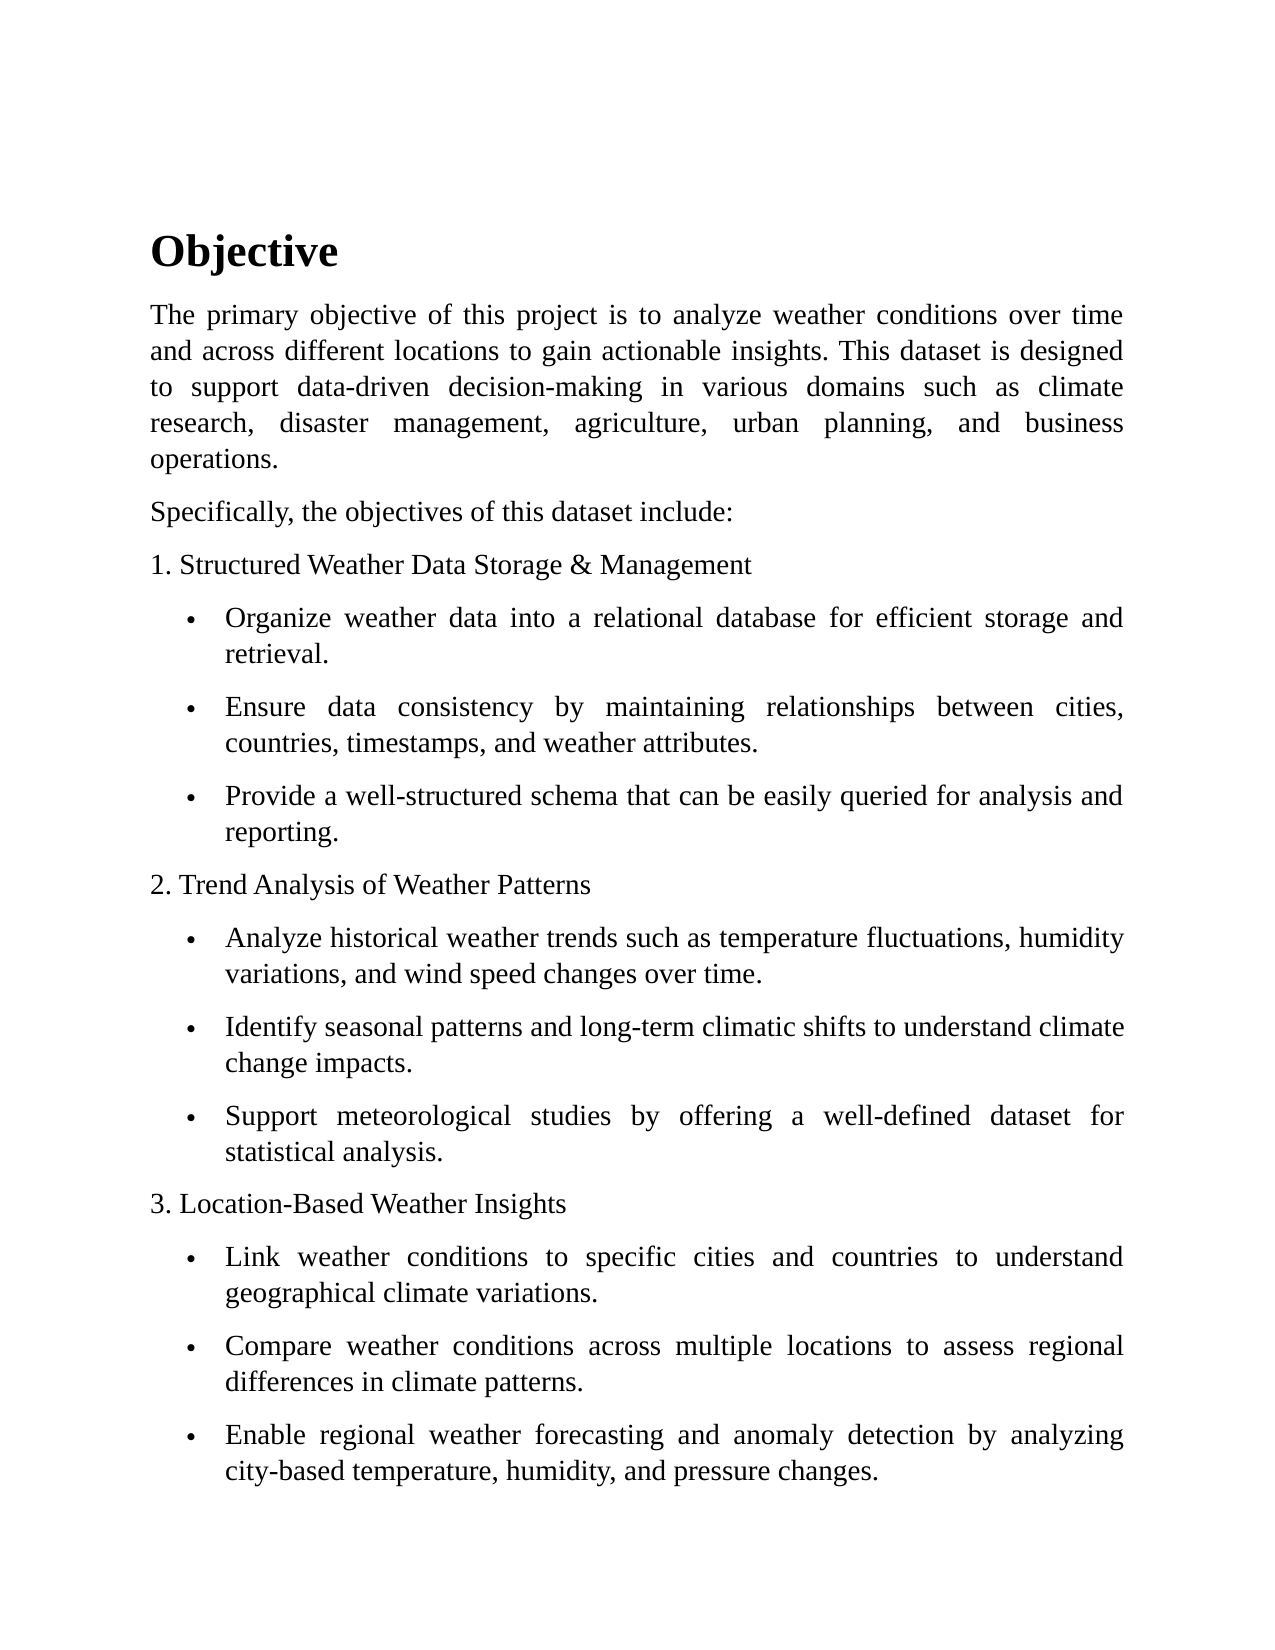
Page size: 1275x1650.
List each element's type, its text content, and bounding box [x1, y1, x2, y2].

list Analyze historical weather trends such as temperature fluctuations, humidity variations, and wind speed changes over time. [187, 920, 1125, 989]
text 2. Trend Analysis of Weather Patterns [150, 867, 1125, 901]
text 1. Structured Weather Data Storage & Management [150, 547, 1125, 581]
text Specifically, the objectives of this dataset include: [150, 494, 1125, 528]
list Compare weather conditions across multiple locations to assess regional differences in climate patterns. [187, 1328, 1125, 1398]
list Provide a well-structured schema that can be easily queried for analysis and reporting. [187, 778, 1125, 848]
list Link weather conditions to specific cities and countries to understand geographical climate variations. [187, 1239, 1125, 1309]
text 3. Location-Based Weather Insights [150, 1187, 1125, 1220]
list Support meteorological studies by offering a well-defined dataset for statistical analysis. [187, 1098, 1125, 1167]
list Ensure data consistency by maintaining relationships between cities, countries, timestamps, and weather attributes. [187, 689, 1125, 759]
text Objective [150, 223, 1125, 276]
text The primary objective of this project is to analyze weather conditions over time and across different locations to gain actionable insights. This dataset is designed to support data-driven decision-making in various domains such as climate research, disaster management, agriculture, urban planning, and business operations. [150, 297, 1125, 475]
list Identify seasonal patterns and long-term climatic shifts to understand climate change impacts. [187, 1009, 1125, 1078]
list Enable regional weather forecasting and anomaly detection by analyzing city-based temperature, humidity, and pressure changes. [187, 1417, 1125, 1487]
list Organize weather data into a relational database for efficient storage and retrieval. [187, 600, 1125, 670]
